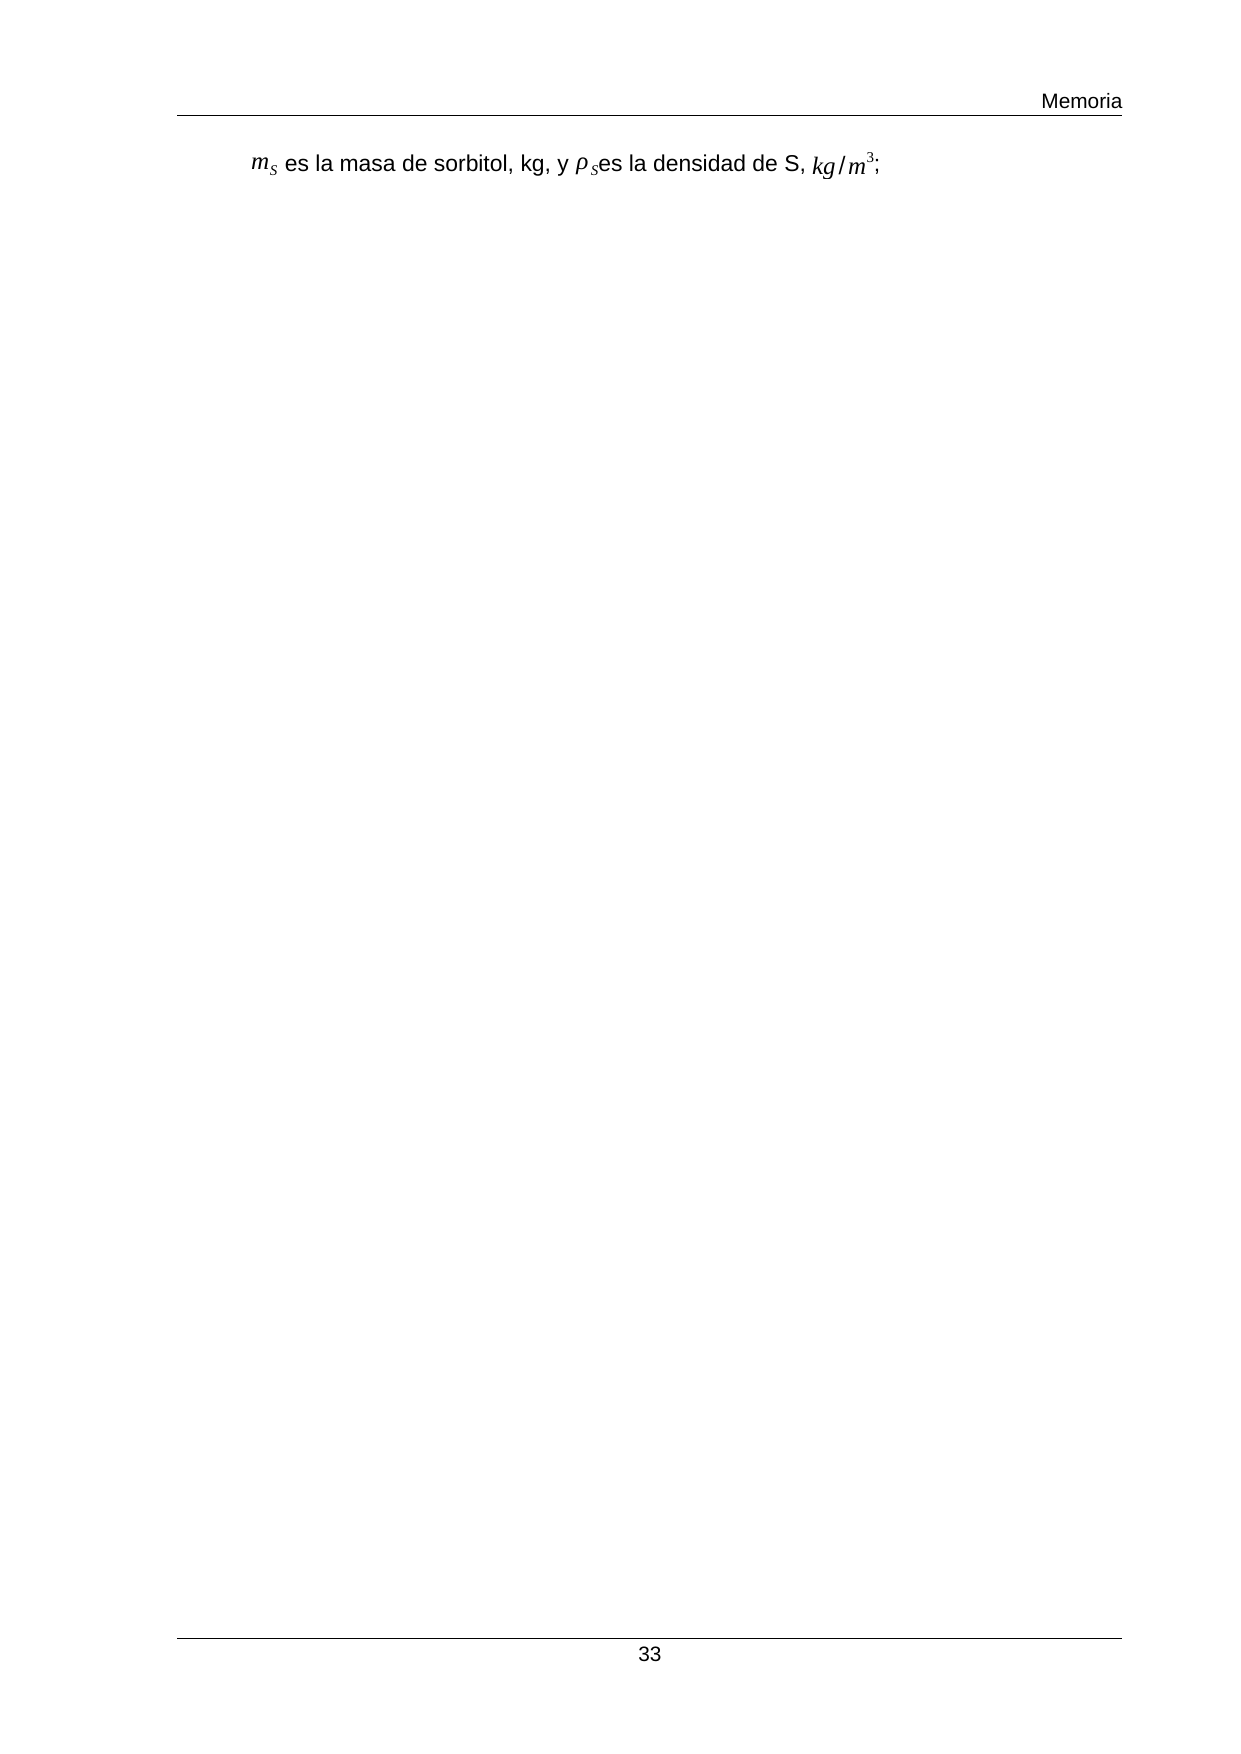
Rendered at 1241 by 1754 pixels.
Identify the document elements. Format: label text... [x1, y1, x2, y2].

text es la masa de sorbitol, kg, y es la densidad de S, ; [177, 148, 1122, 179]
